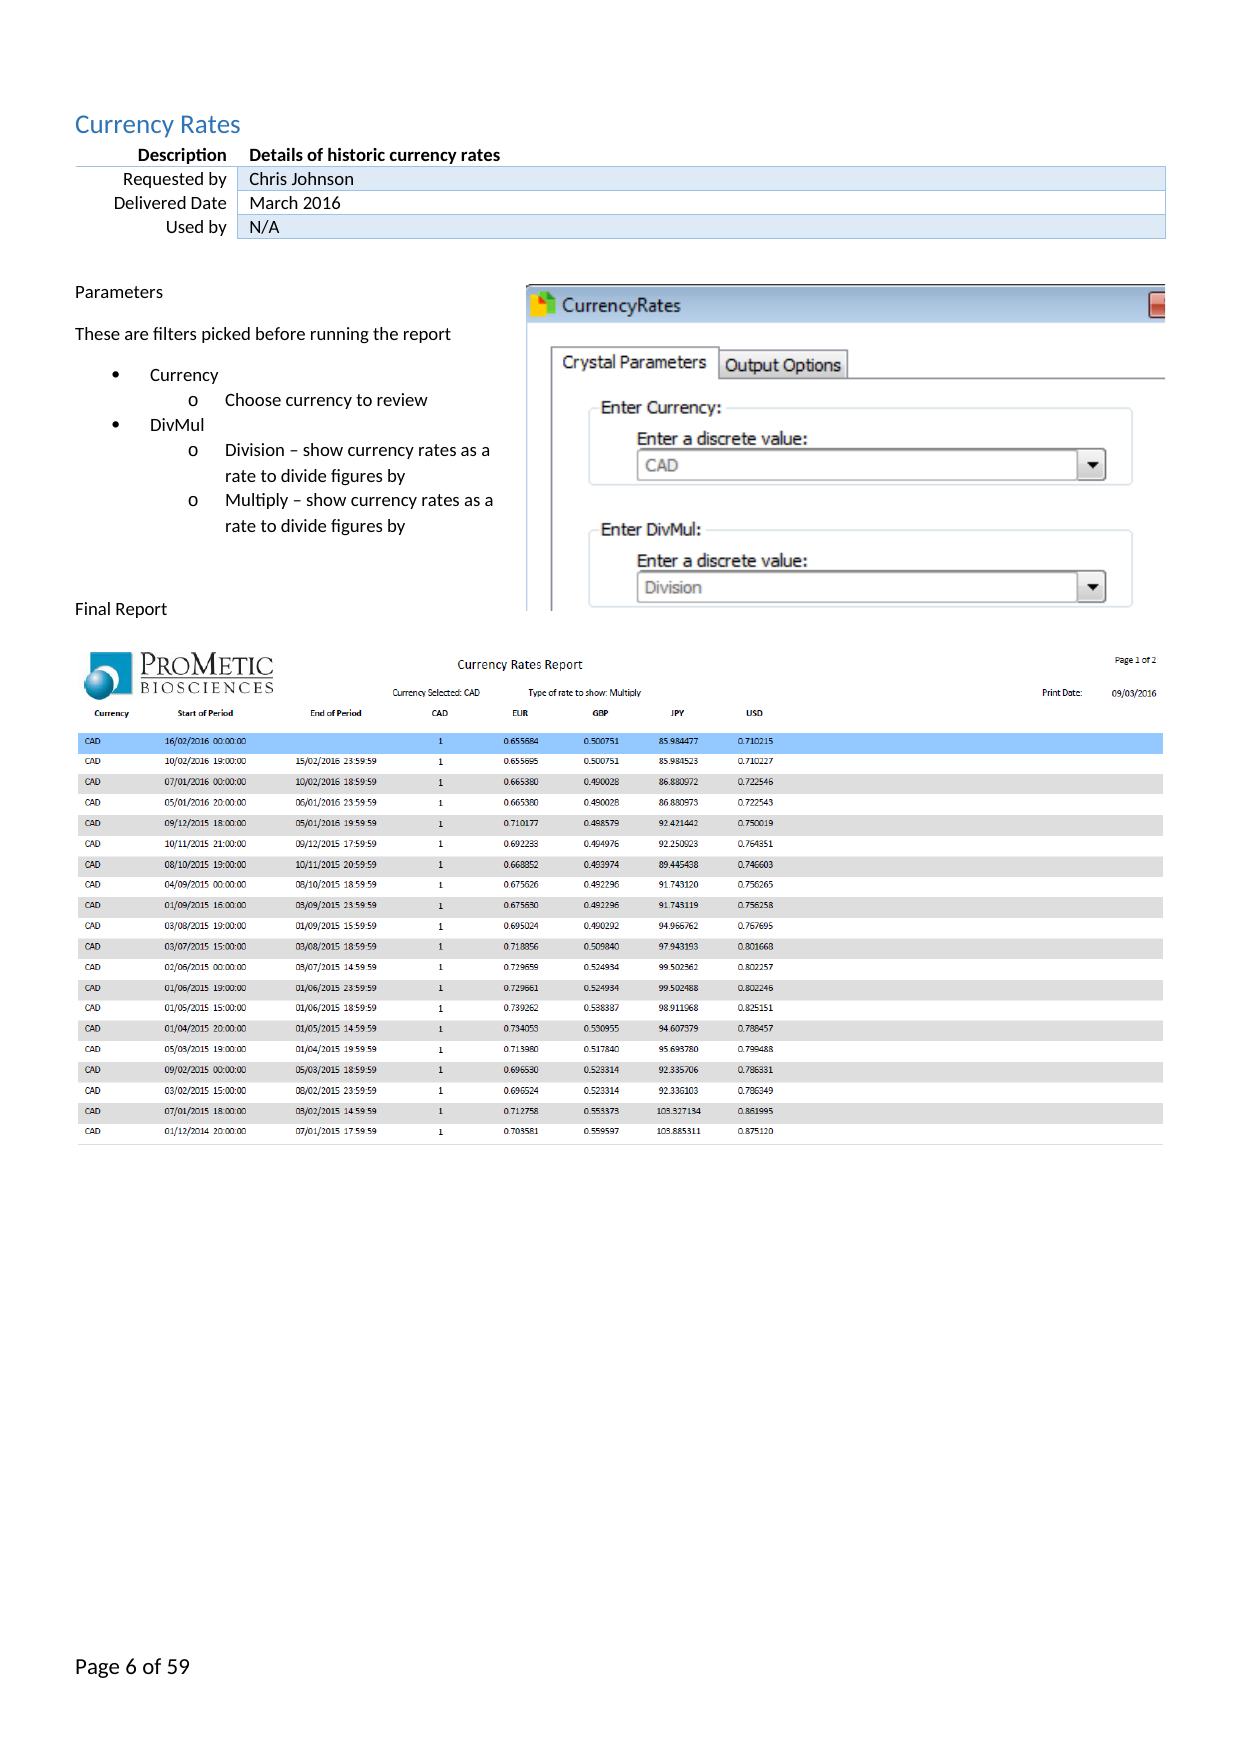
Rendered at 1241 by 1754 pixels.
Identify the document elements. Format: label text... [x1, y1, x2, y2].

picture [75, 638, 1166, 1145]
table_cell N/A [238, 215, 1165, 238]
table_cell Delivered Date [76, 190, 237, 214]
text These are filters picked before running the report [75, 322, 526, 345]
text Parameters [75, 280, 1165, 303]
table_cell March 2016 [238, 191, 1165, 214]
table_cell Chris Johnson [238, 167, 1165, 190]
subtitle Currency Rates [75, 108, 1165, 141]
table_header Details of historic currency rates [238, 143, 1165, 166]
list DivMul [112, 413, 526, 436]
table_cell Used by [76, 214, 237, 238]
list Currency [112, 363, 526, 386]
list Choose currency to review [187, 388, 526, 412]
table_header Description [76, 143, 238, 166]
list Multiply – show currency rates as a rate to divide figures by [187, 488, 526, 537]
picture [526, 284, 1166, 611]
table_cell Requested by [76, 167, 237, 190]
text Final Report [75, 597, 1165, 620]
list Division – show currency rates as a rate to divide figures by [187, 438, 526, 487]
